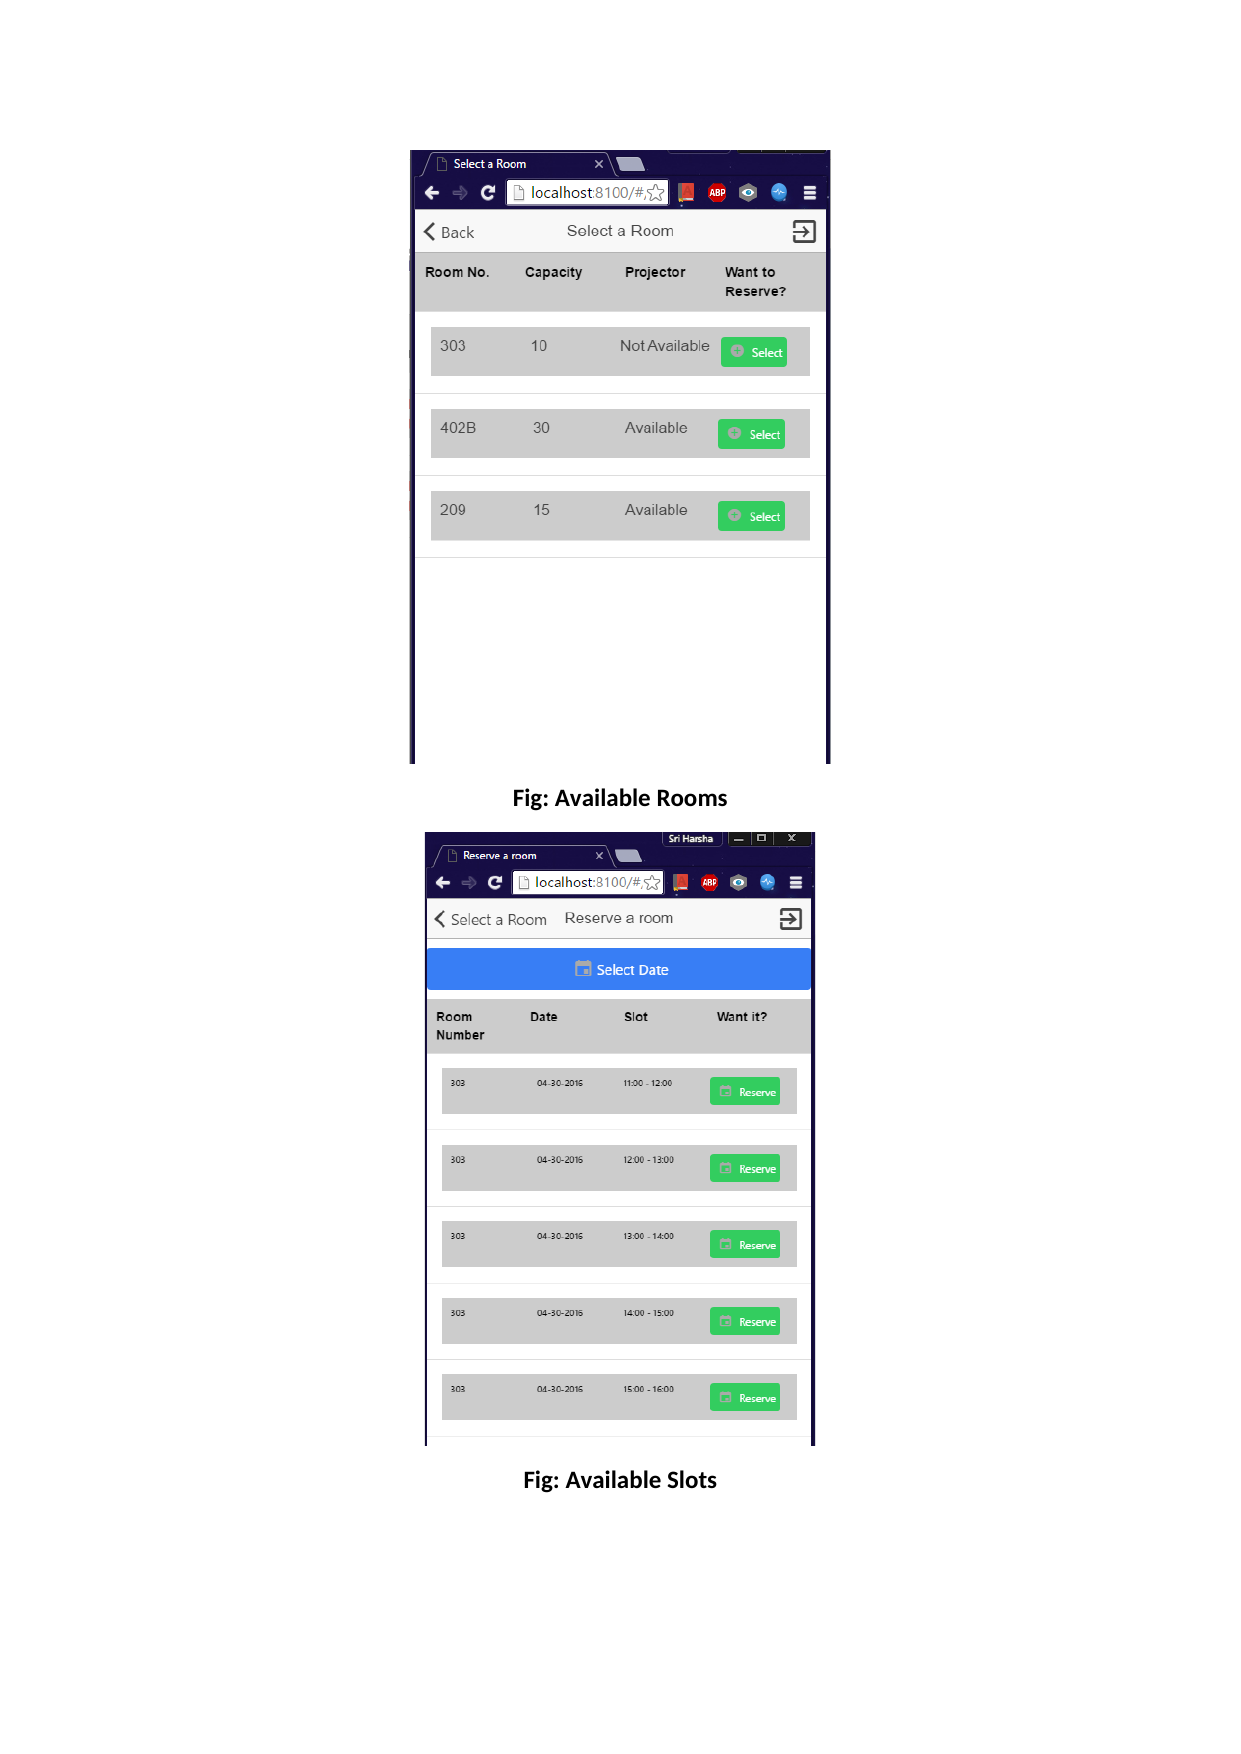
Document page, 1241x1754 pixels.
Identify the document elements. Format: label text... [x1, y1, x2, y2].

picture [424, 832, 816, 1446]
picture [409, 150, 831, 764]
text Fig: Available Slots [150, 1464, 1090, 1495]
text Fig: Available Rooms [150, 782, 1090, 813]
